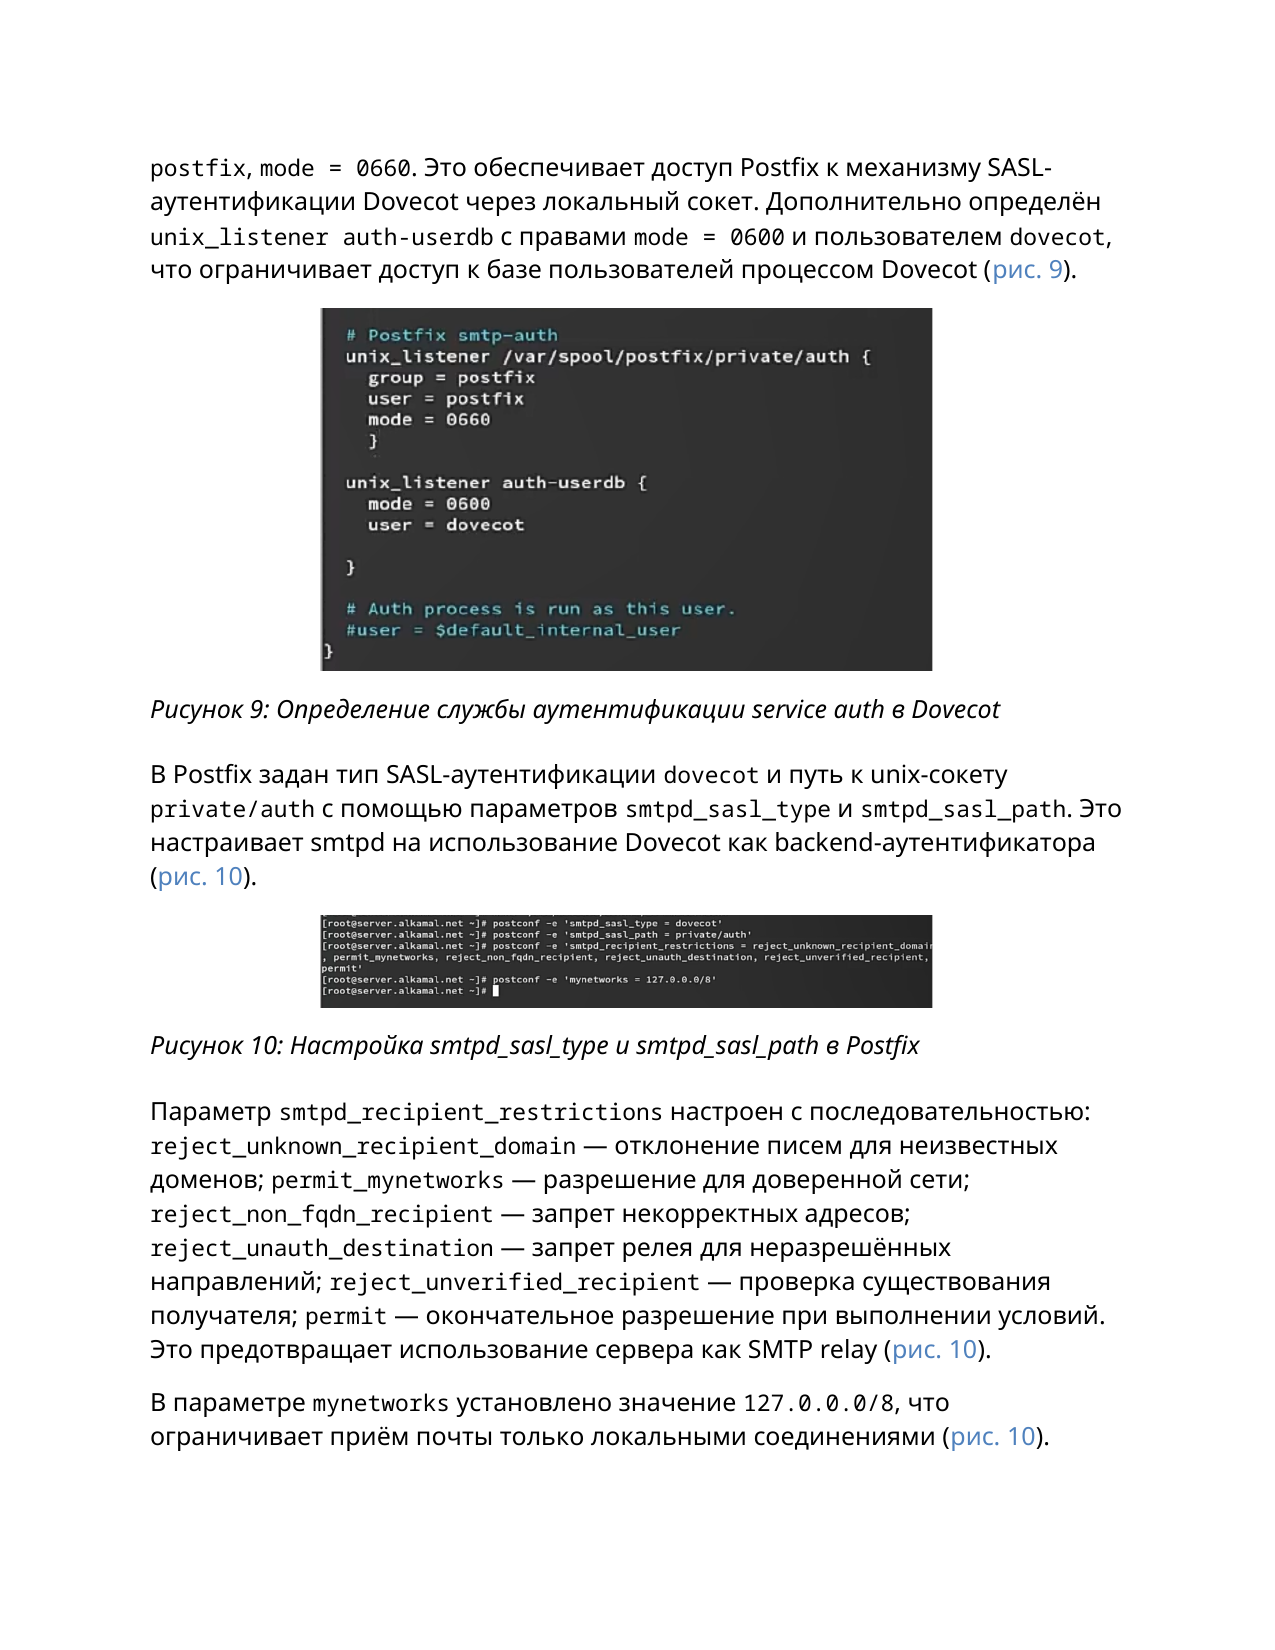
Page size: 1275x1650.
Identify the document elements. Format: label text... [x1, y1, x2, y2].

picture [320, 308, 933, 671]
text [150, 150, 1125, 286]
table_header Рисунок 9: Определение службы аутентификации service auth в Dovecot [139, 305, 1114, 738]
text В Postfix задан тип SASL-аутентификации dovecot и путь к unix-сокету private/auth с помощью параметров smtpd_sasl_type и smtpd_sasl_path. Это настраивает smtpd на использование Dovecot как backend-аутентификатора (рис. 10). [150, 757, 1125, 893]
text Параметр smtpd_recipient_restrictions настроен с последовательностью: reject_unknown_recipient_domain — отклонение писем для неизвестных доменов; permit_mynetworks — разрешение для доверенной сети; reject_non_fqdn_recipient — запрет некорректных адресов; reject_unauth_destination — запрет релея для неразрешённых направлений; reject_unverified_recipient — проверка существования получателя; permit — окончательное разрешение при выполнении условий. Это предотвращает использование сервера как SMTP relay (рис. 10). [150, 1093, 1125, 1366]
table_header Рисунок 10: Настройка smtpd_sasl_type и smtpd_sasl_path в Postfix [139, 912, 1114, 1074]
text В параметре mynetworks установлено значение 127.0.0.0/8, что ограничивает приём почты только локальными соединениями (рис. 10). [150, 1384, 1125, 1453]
picture [320, 915, 933, 1008]
